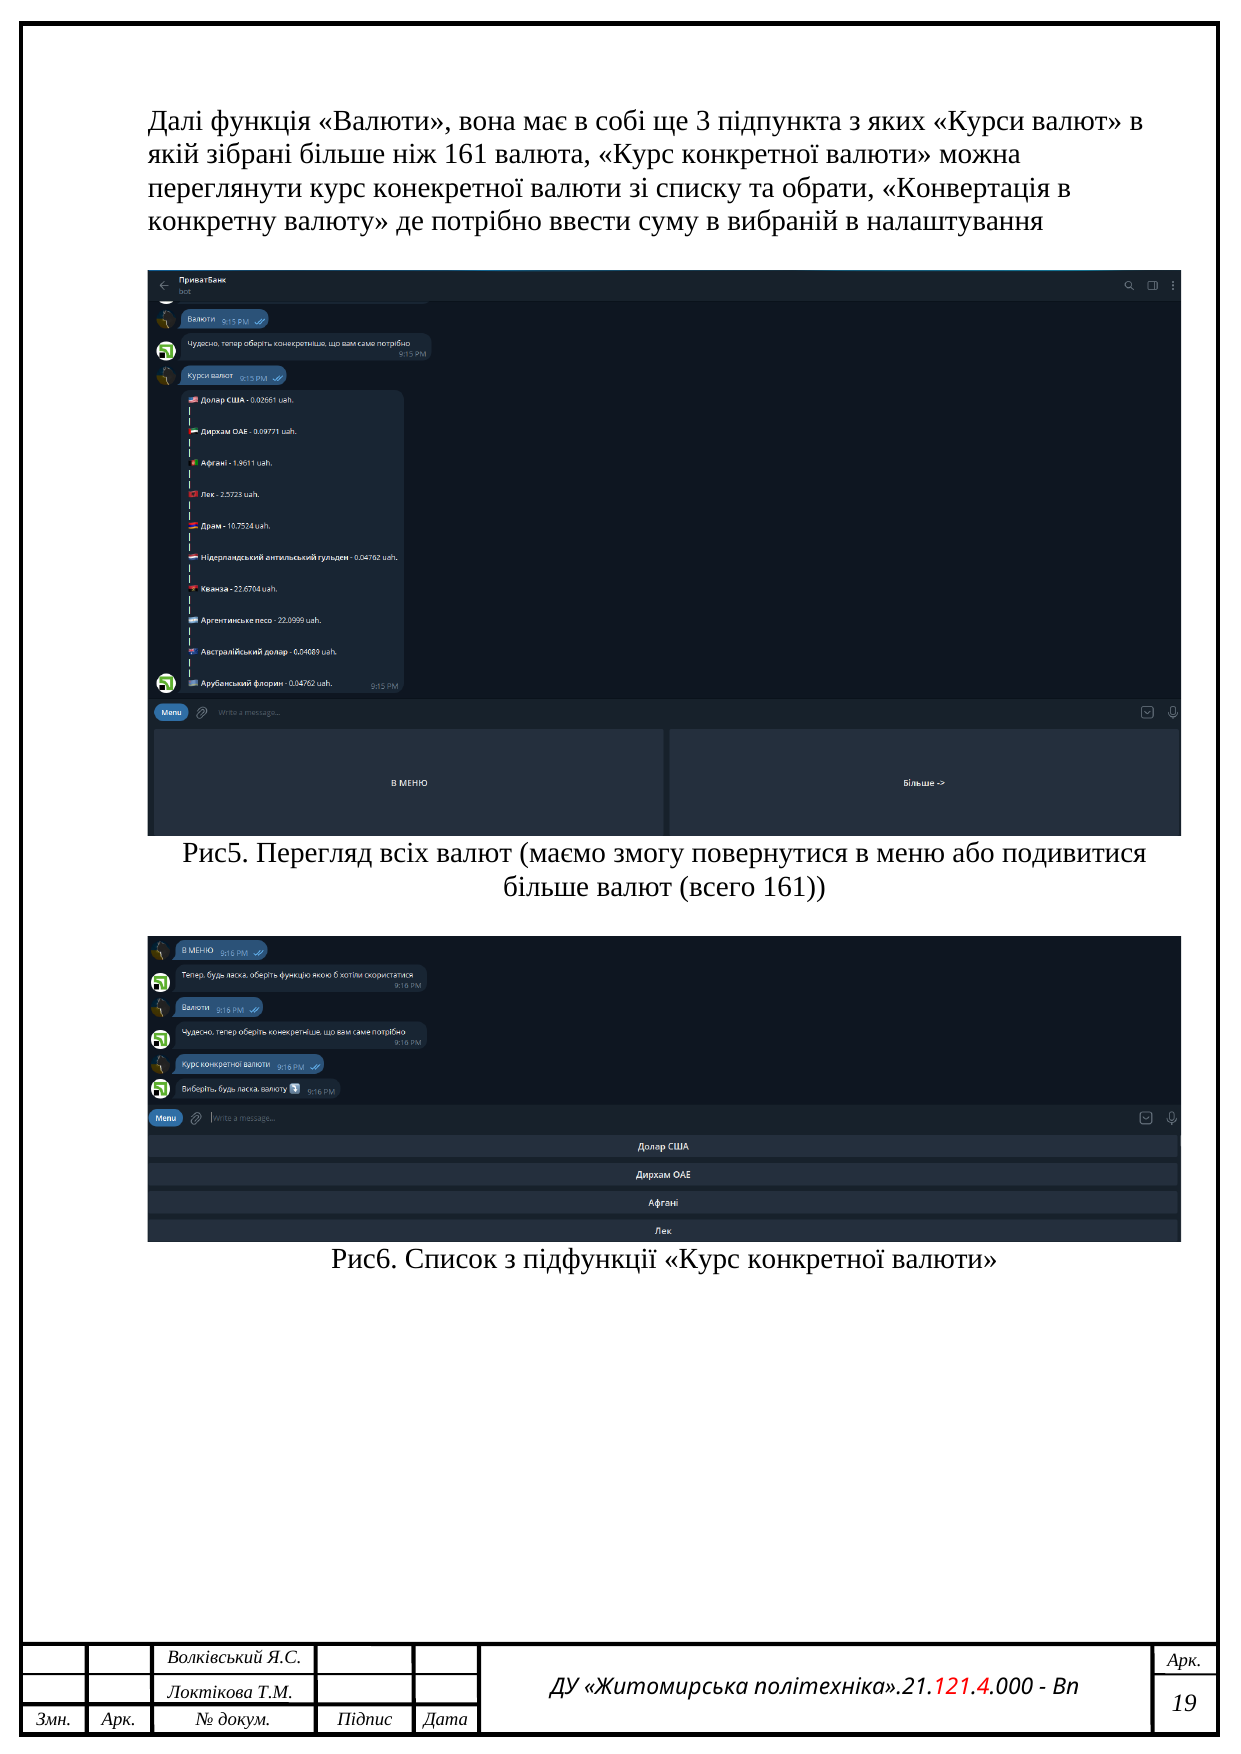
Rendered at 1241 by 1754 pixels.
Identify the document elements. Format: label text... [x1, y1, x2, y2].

picture [147, 270, 1182, 836]
text Рис6. Список з підфункції «Курс конкретної валюти» [148, 1242, 1181, 1275]
picture [147, 936, 1182, 1242]
text Рис5. Перегляд всіх валют (маємо змогу повернутися в меню або подивитися більше валют (всего 161)) [148, 836, 1181, 902]
text Далі функція «Валюти», вона має в собі ще 3 підпункта з яких «Курси валют» в якій зібрані більше ніж 161 валюта, «Курс конкретної валюти» можна переглянути курс конекретної валюти зі списку та обрати, «Конвертація в конкретну валюту» де потрібно ввести суму в вибраній в налаштування [148, 103, 1181, 237]
